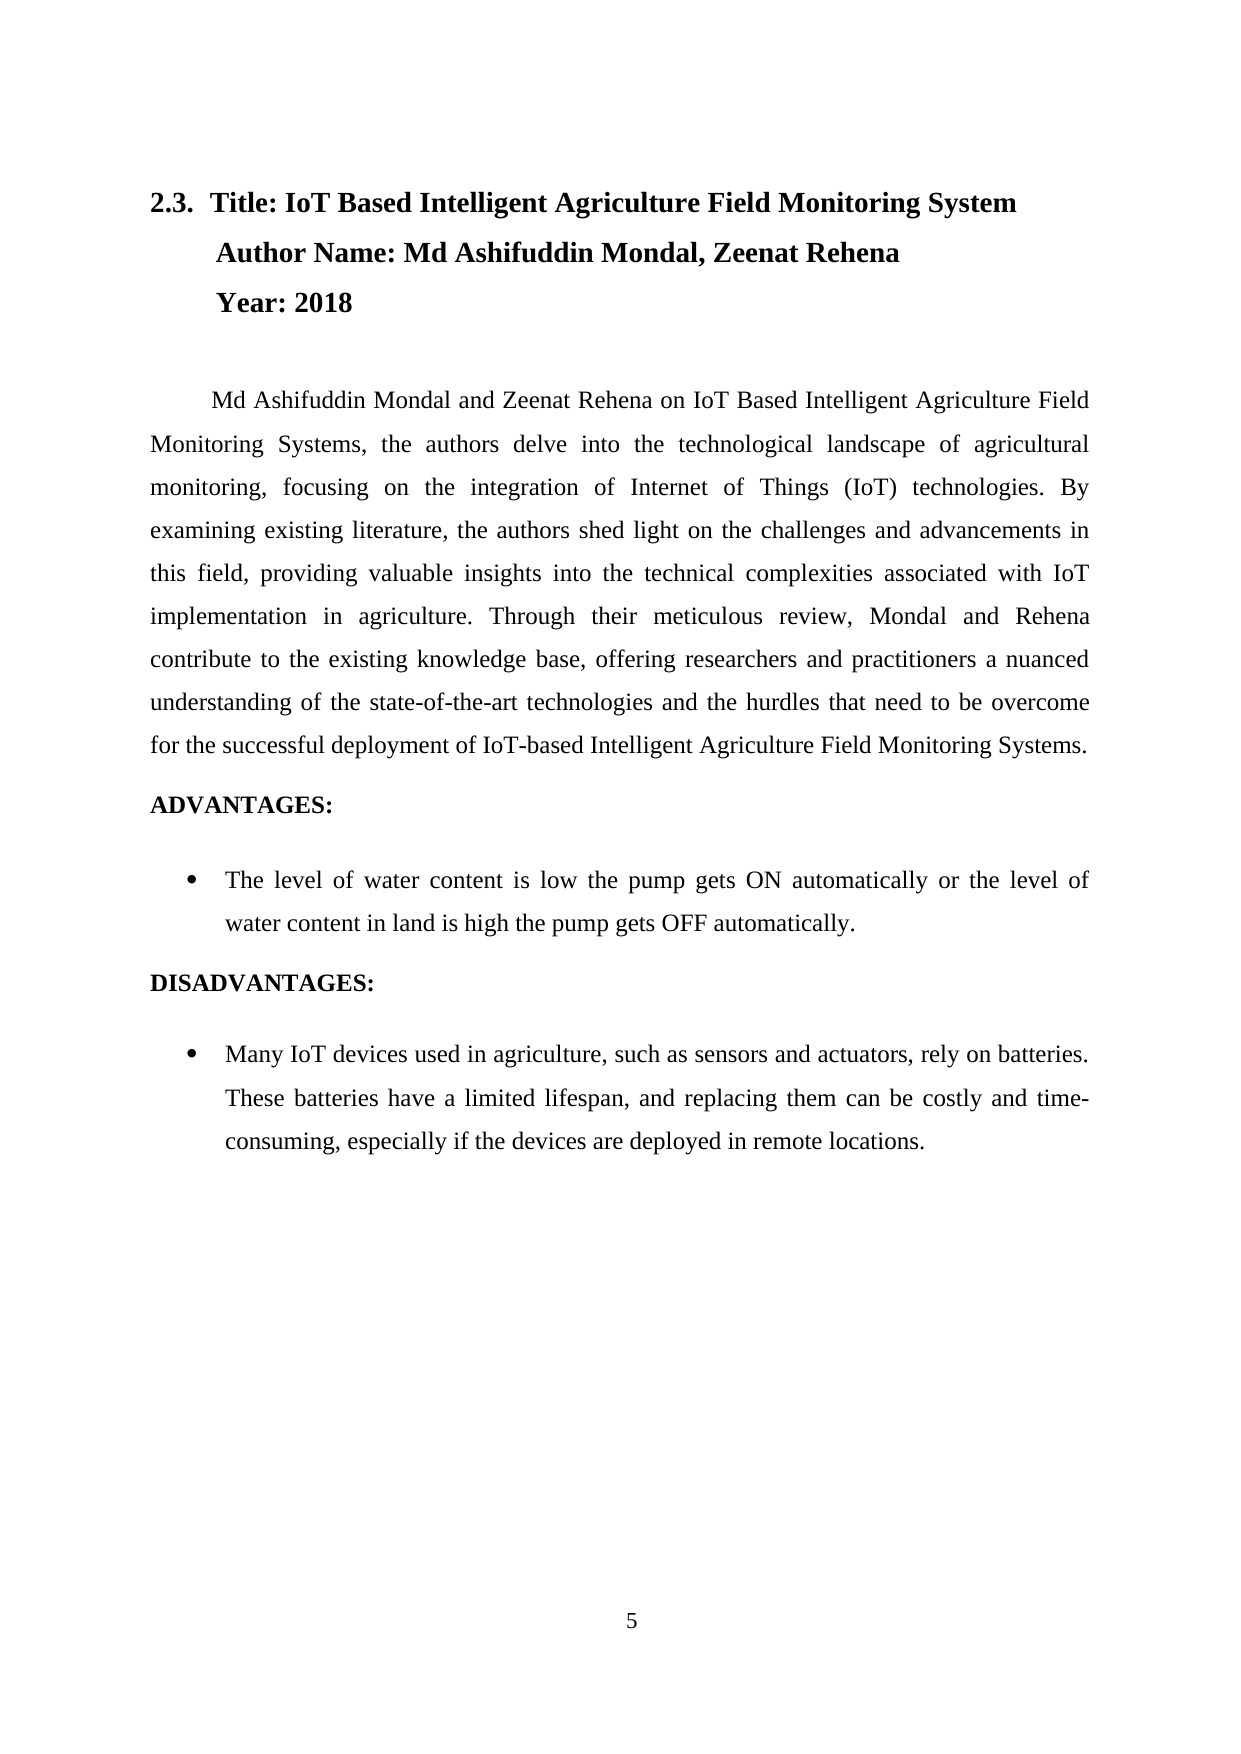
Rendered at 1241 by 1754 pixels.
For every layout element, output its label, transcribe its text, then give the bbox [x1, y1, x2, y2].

list Many IoT devices used in agriculture, such as sensors and actuators, rely on batteries. These batteries have a limited lifespan, and replacing them can be costly and time-consuming, especially if the devices are deployed in remote locations. [187, 1039, 1090, 1154]
list The level of water content is low the pump gets ON automatically or the level of water content in land is high the pump gets OFF automatically. [187, 865, 1090, 937]
subtitle DISADVANTAGES: [150, 968, 1151, 996]
list Title: IoT Based Intelligent Agriculture Field Monitoring System [150, 185, 1090, 218]
subtitle Year: 2018 [150, 285, 1151, 319]
subtitle ADVANTAGES: [150, 790, 1151, 819]
subtitle Author Name: Md Ashifuddin Mondal, Zeenat Rehena [150, 235, 1151, 269]
text Md Ashifuddin Mondal and Zeenat Rehena on IoT Based Intelligent Agriculture Field Monitoring Systems, the authors delve into the technological landscape of agricultural monitoring, focusing on the integration of Internet of Things (IoT) technologies. By examining existing literature, the authors shed light on the challenges and advancements in this field, providing valuable insights into the technical complexities associated with IoT implementation in agriculture. Through their meticulous review, Mondal and Rehena contribute to the existing knowledge base, offering researchers and practitioners a nuanced understanding of the state-of-the-art technologies and the hurdles that need to be overcome for the successful deployment of IoT-based Intelligent Agriculture Field Monitoring Systems. [150, 386, 1091, 759]
